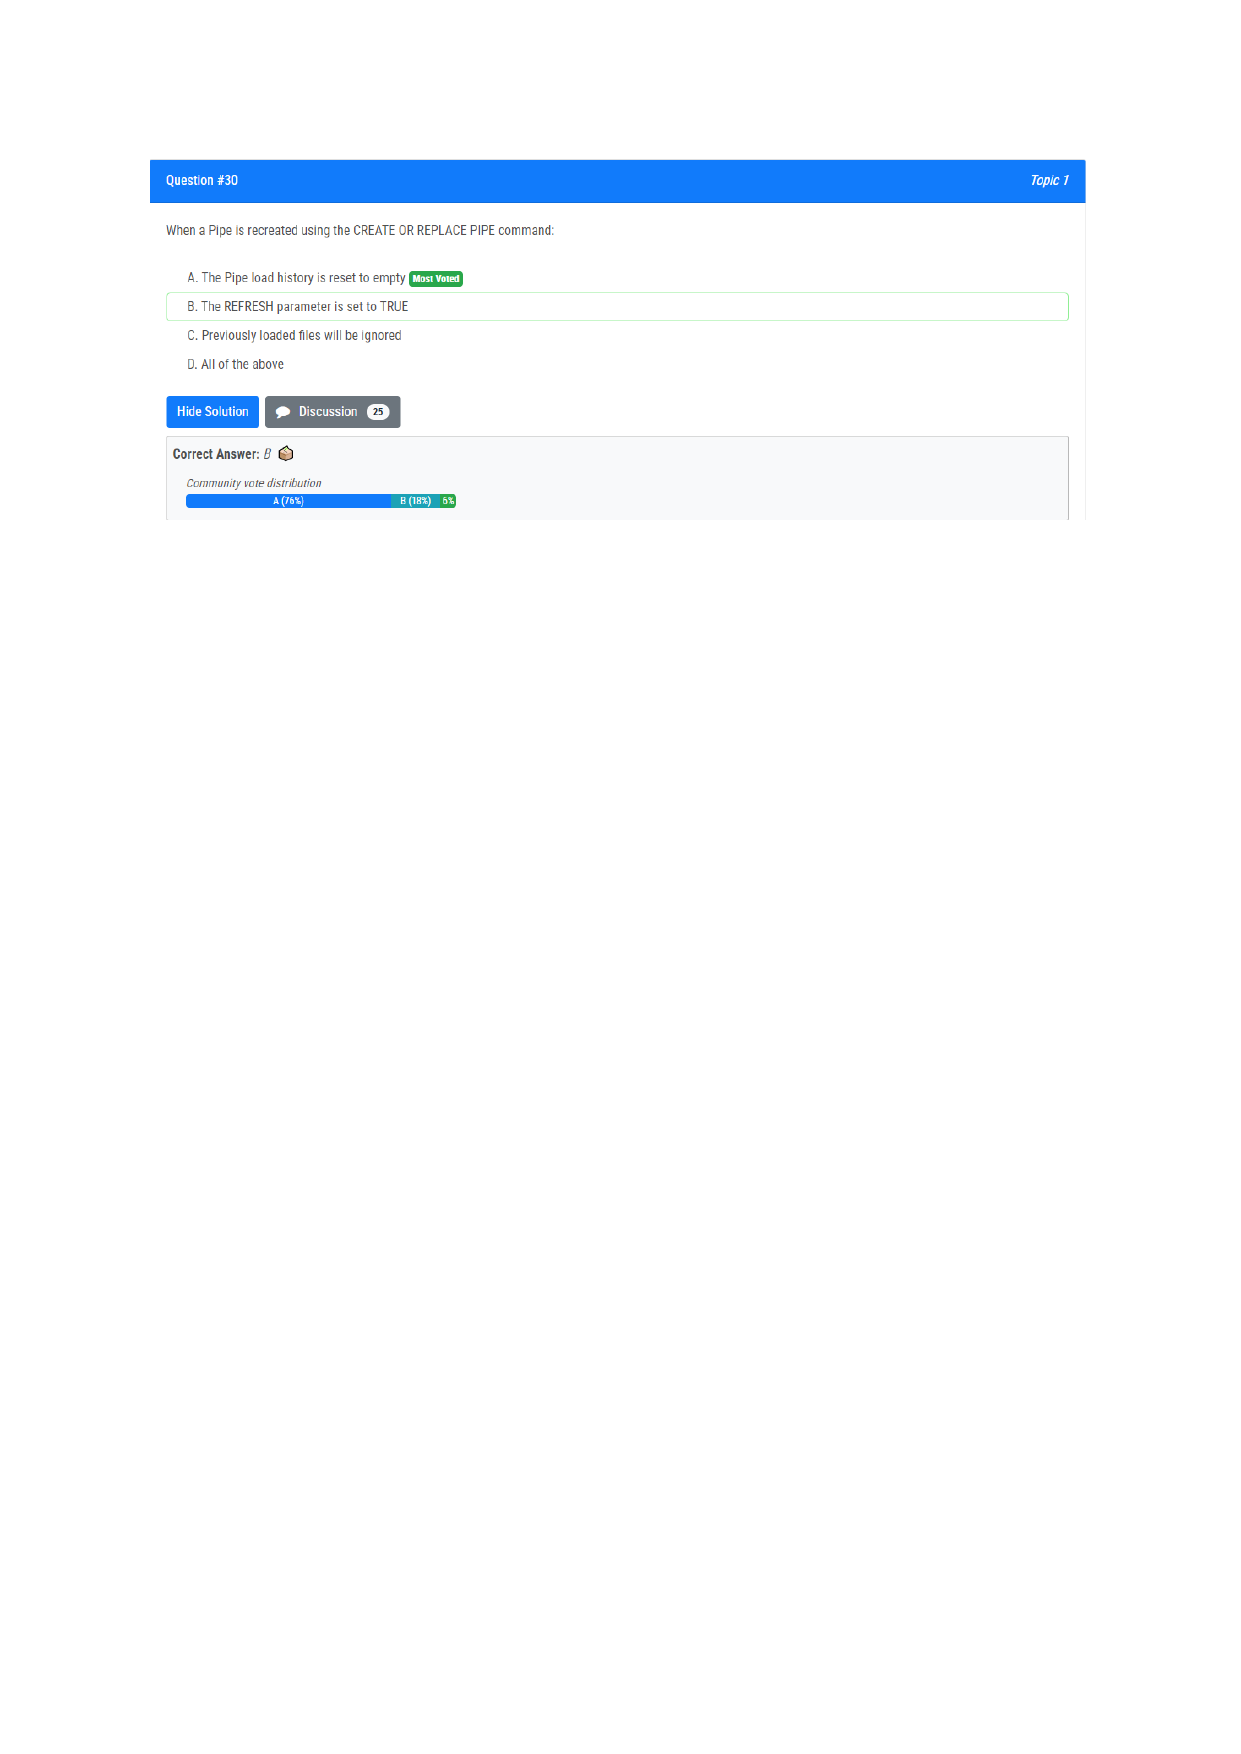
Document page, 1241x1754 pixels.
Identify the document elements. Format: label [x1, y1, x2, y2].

picture [150, 150, 1091, 520]
